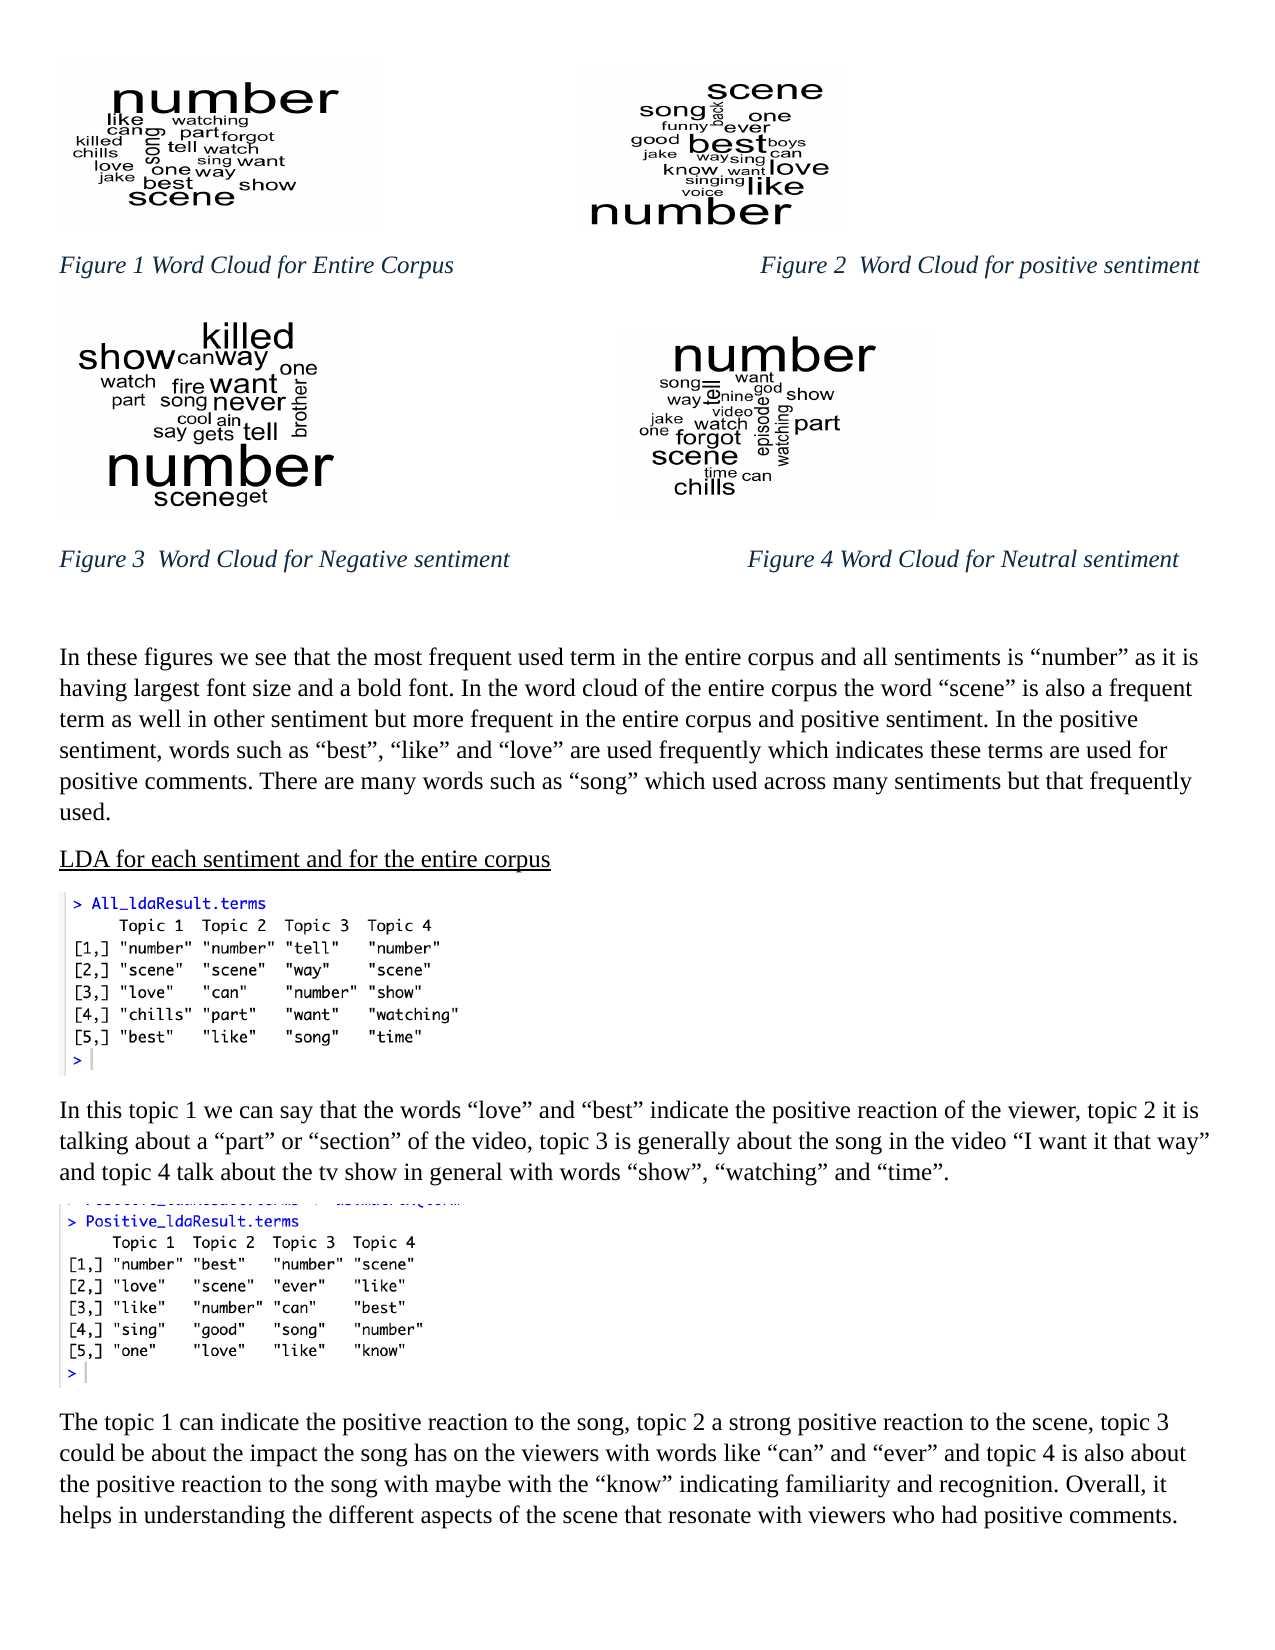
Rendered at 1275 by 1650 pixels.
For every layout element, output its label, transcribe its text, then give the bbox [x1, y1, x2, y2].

picture [59, 892, 535, 1076]
picture [59, 59, 384, 232]
picture [621, 331, 934, 518]
picture [577, 71, 849, 232]
text LDA for each sentiment and for the entire corpus [59, 844, 1216, 873]
text Figure 3 Word Cloud for Negative sentiment Figure 4 Word Cloud for Neutral sentiment [59, 544, 1216, 573]
picture [59, 279, 359, 518]
text The topic 1 can indicate the positive reaction to the song, topic 2 a strong positive reaction to the scene, topic 3 could be about the impact the song has on the viewers with words like “can” and “ever” and topic 4 is also about the positive reaction to the song with maybe with the “know” indicating familiarity and recognition. Overall, it helps in understanding the different aspects of the scene that resonate with viewers who had positive comments. [59, 1407, 1216, 1528]
picture [59, 1204, 462, 1388]
text In these figures we see that the most frequent used term in the entire corpus and all sentiments is “number” as it is having largest font size and a bold font. In the word cloud of the entire corpus the word “scene” is also a frequent term as well in other sentiment but more frequent in the entire corpus and positive sentiment. In the positive sentiment, words such as “best”, “like” and “love” are used frequently which indicates these terms are used for positive comments. There are many words such as “song” which used across many sentiments but that frequently used. [59, 642, 1216, 826]
text In this topic 1 we can say that the words “love” and “best” indicate the positive reaction of the viewer, topic 2 it is talking about a “part” or “section” of the video, topic 3 is generally about the song in the video “I want it that way” and topic 4 talk about the tv show in general with words “show”, “watching” and “time”. [59, 1095, 1216, 1186]
